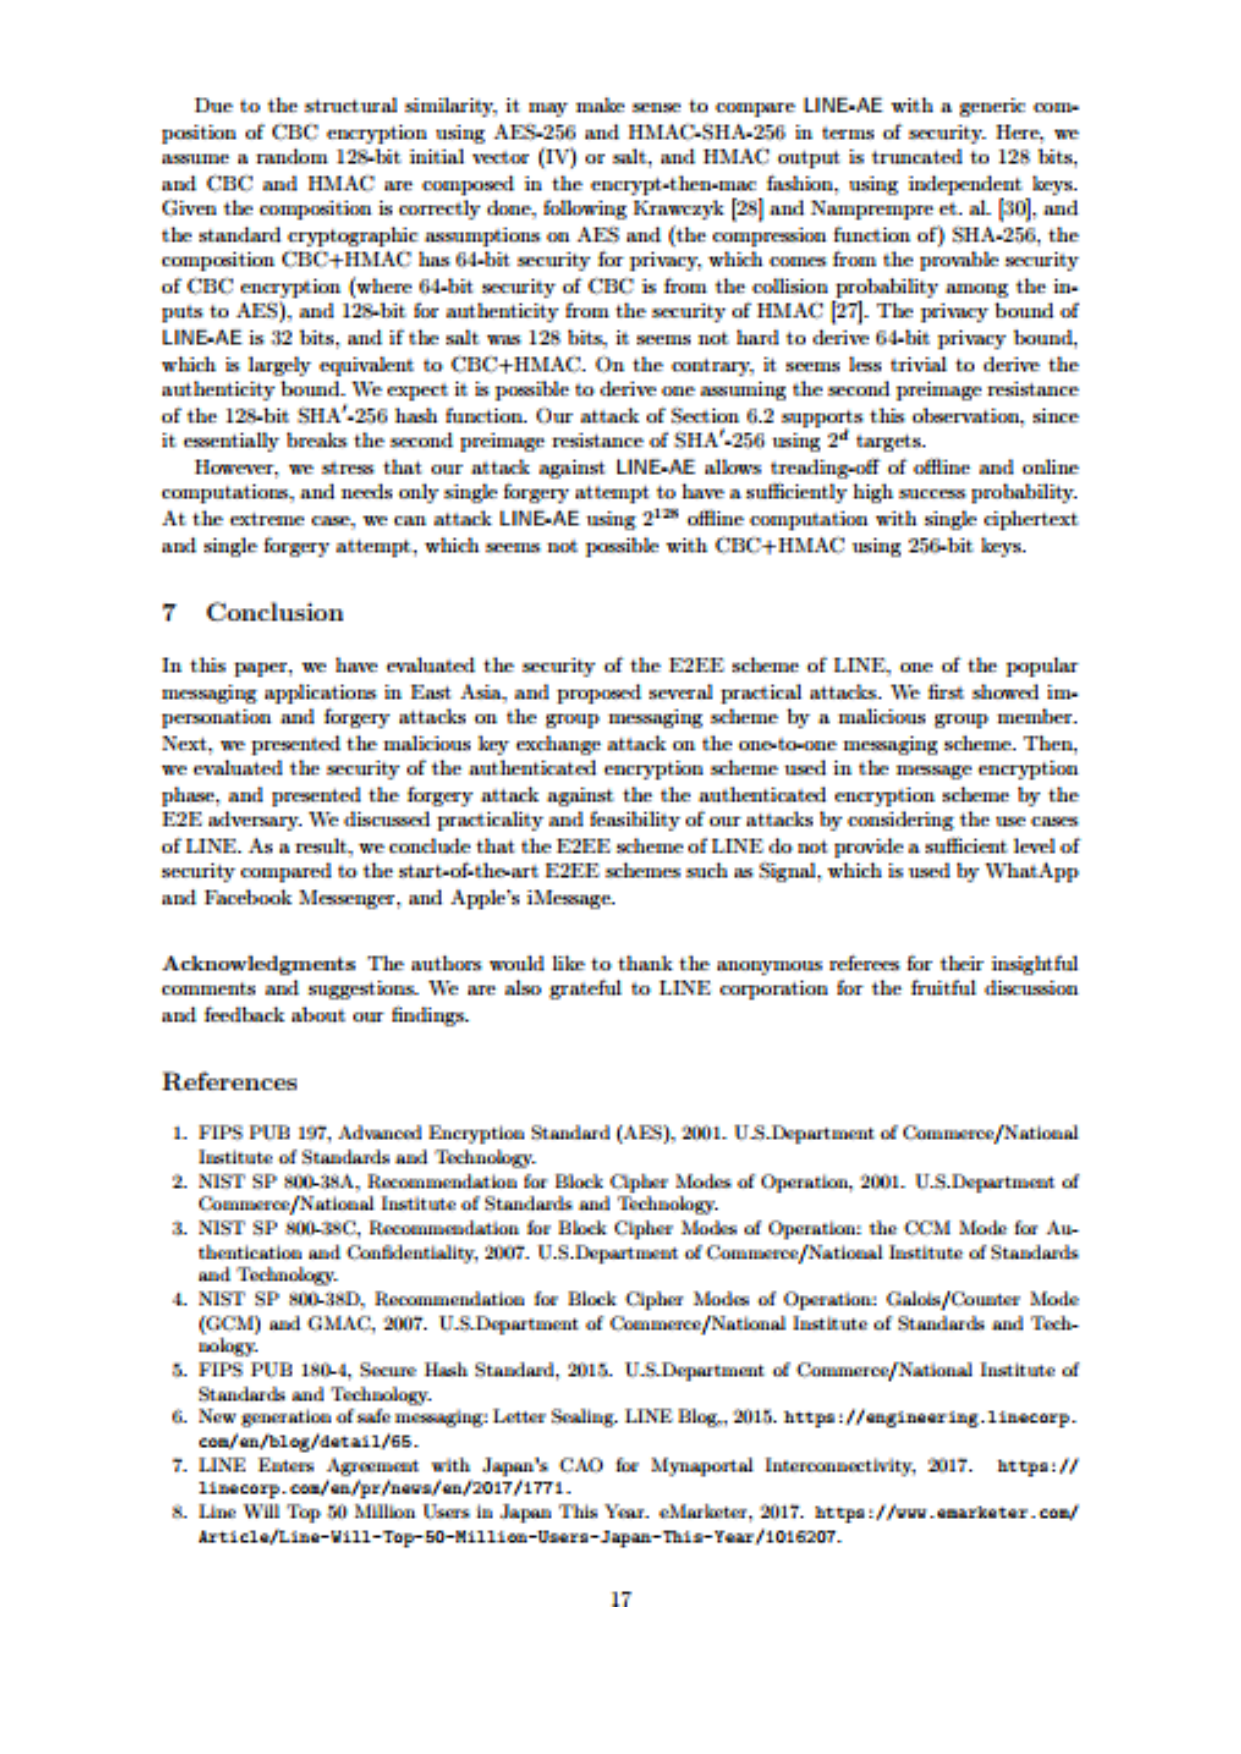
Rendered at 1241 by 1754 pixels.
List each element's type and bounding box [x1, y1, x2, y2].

picture [129, 75, 1112, 1607]
